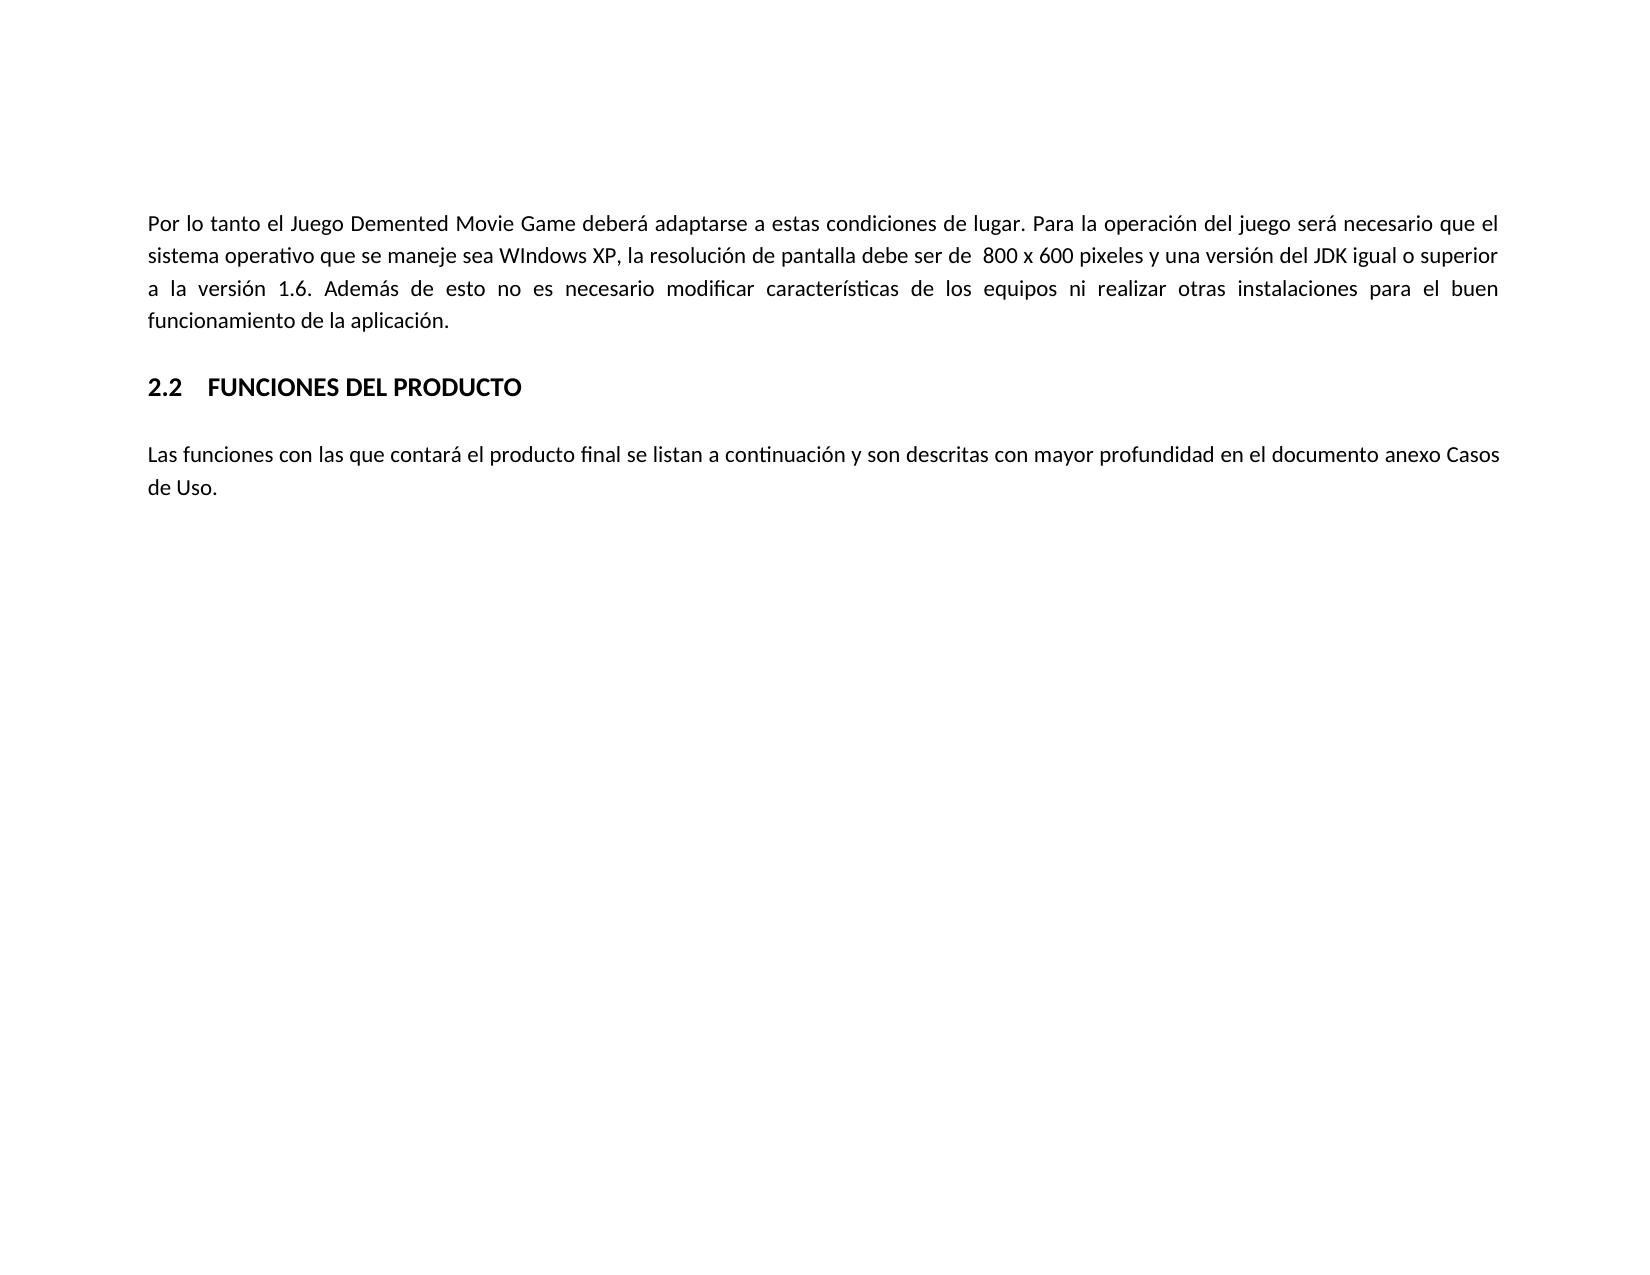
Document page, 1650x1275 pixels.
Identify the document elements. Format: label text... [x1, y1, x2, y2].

subtitle FUNCIONES DEL PRODUCTO [148, 370, 1502, 403]
text Las funciones con las que contará el producto final se listan a continuación y son descritas con mayor profundidad en el documento anexo Casos de Uso. [148, 440, 1502, 501]
text Por lo tanto el Juego Demented Movie Game deberá adaptarse a estas condiciones de lugar. Para la operación del juego será necesario que el sistema operativo que se maneje sea WIndows XP, la resolución de pantalla debe ser de 800 x 600 pixeles y una versión del JDK igual o superior a la versión 1.6. Además de esto no es necesario modificar características de los equipos ni realizar otras instalaciones para el buen funcionamiento de la aplicación. [148, 209, 1502, 334]
